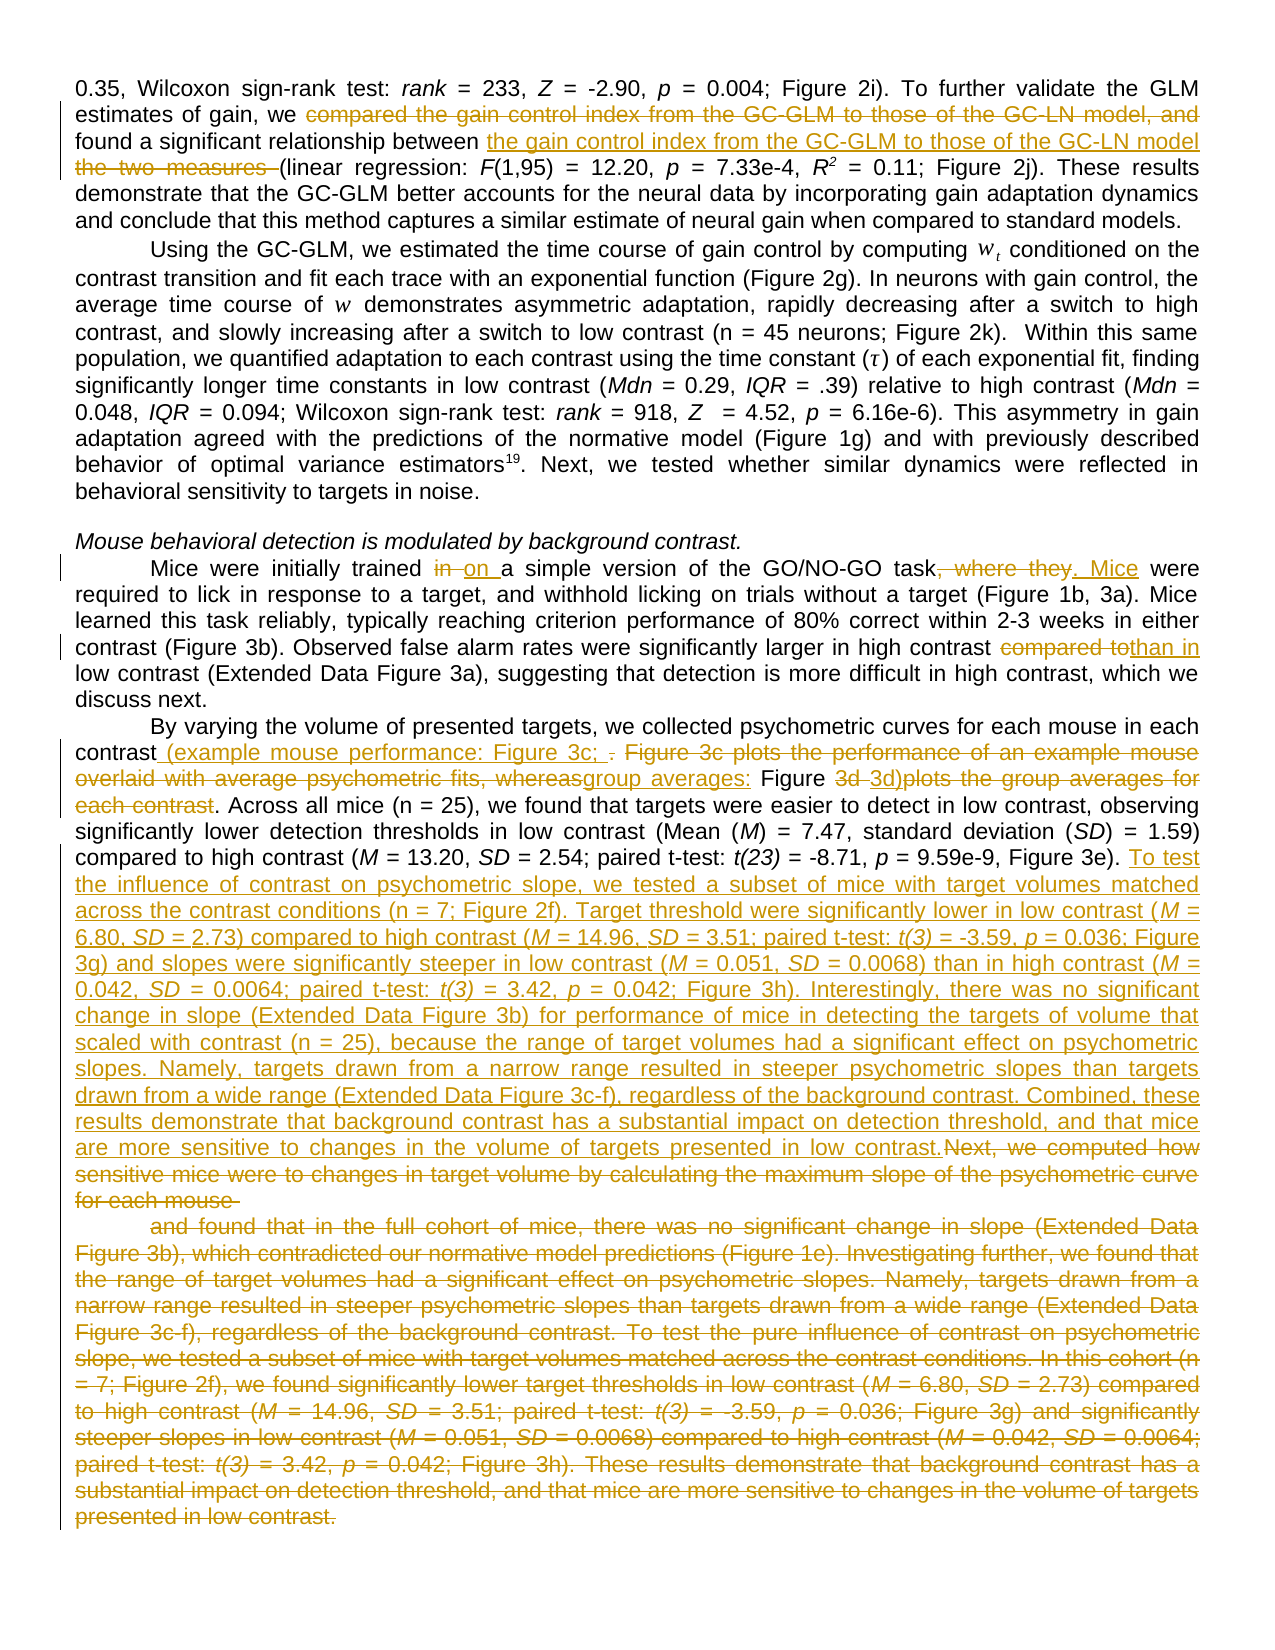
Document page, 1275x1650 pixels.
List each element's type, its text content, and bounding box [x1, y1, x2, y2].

text Mice were initially trained a simple version of the GO/NO-GO task were required to lick in response to a target, and withhold licking on trials without a target (Figure 1b, 3a). Mice learned this task reliably, typically reaching criterion performance of 80% correct within 2-3 weeks in either contrast (Figure 3b). Observed false alarm rates were significantly larger in high contrast low contrast (Extended Data Figure 3a), suggesting that detection is more difficult in high contrast, which we discuss next. [75, 554, 1200, 713]
text By varying the volume of presented targets, we collected psychometric curves for each mouse in each contrast Figure . Across all mice (n = 25), we found that targets were easier to detect in low contrast, observing significantly lower detection thresholds in low contrast (Mean (M) = 7.47, standard deviation (SD) = 1.59) compared to high contrast (M = 13.20, SD = 2.54; paired t-test: t(23) = -8.71, p = 9.59e-9, Figure 3e). [75, 974, 1200, 999]
text By varying the volume of presented targets, we collected psychometric curves for each mouse in each contrast Figure . Across all mice (n = 25), we found that targets were easier to detect in low contrast, observing significantly lower detection thresholds in low contrast (Mean (M) = 7.47, standard deviation (SD) = 1.59) compared to high contrast (M = 13.20, SD = 2.54; paired t-test: t(23) = -8.71, p = 9.59e-9, Figure 3e). [75, 1105, 1200, 1131]
text By varying the volume of presented targets, we collected psychometric curves for each mouse in each contrast Figure . Across all mice (n = 25), we found that targets were easier to detect in low contrast, observing significantly lower detection thresholds in low contrast (Mean (M) = 7.47, standard deviation (SD) = 1.59) compared to high contrast (M = 13.20, SD = 2.54; paired t-test: t(23) = -8.71, p = 9.59e-9, Figure 3e). [75, 947, 1200, 973]
text By varying the volume of presented targets, we collected psychometric curves for each mouse in each contrast Figure . Across all mice (n = 25), we found that targets were easier to detect in low contrast, observing significantly lower detection thresholds in low contrast (Mean (M) = 7.47, standard deviation (SD) = 1.59) compared to high contrast (M = 13.20, SD = 2.54; paired t-test: t(23) = -8.71, p = 9.59e-9, Figure 3e). [75, 713, 1200, 894]
text By varying the volume of presented targets, we collected psychometric curves for each mouse in each contrast Figure . Across all mice (n = 25), we found that targets were easier to detect in low contrast, observing significantly lower detection thresholds in low contrast (Mean (M) = 7.47, standard deviation (SD) = 1.59) compared to high contrast (M = 13.20, SD = 2.54; paired t-test: t(23) = -8.71, p = 9.59e-9, Figure 3e). [75, 895, 1200, 946]
text 0.35, Wilcoxon sign-rank test: rank = 233, Z = -2.90, p = 0.004; Figure 2i). To further validate the GLM estimates of gain, we found a significant relationship between (linear regression: F(1,95) = 12.20, p = 7.33e-4, R2 = 0.11; Figure 2j). These results demonstrate that the GC-GLM better accounts for the neural data by incorporating gain adaptation dynamics and conclude that this method captures a similar estimate of neural gain when compared to standard models. [75, 75, 1200, 233]
text By varying the volume of presented targets, we collected psychometric curves for each mouse in each contrast Figure . Across all mice (n = 25), we found that targets were easier to detect in low contrast, observing significantly lower detection thresholds in low contrast (Mean (M) = 7.47, standard deviation (SD) = 1.59) compared to high contrast (M = 13.20, SD = 2.54; paired t-test: t(23) = -8.71, p = 9.59e-9, Figure 3e). [75, 1000, 1200, 1078]
text Using the GC-GLM, we estimated the time course of gain control by computing conditioned on the contrast transition and fit each trace with an exponential function (Figure 2g). In neurons with gain control, the average time course of demonstrates asymmetric adaptation, rapidly decreasing after a switch to high contrast, and slowly increasing after a switch to low contrast (n = 45 neurons; Figure 2k). Within this same population, we quantified adaptation to each contrast using the time constant () of each exponential fit, finding significantly longer time constants in low contrast (Mdn = 0.29, IQR = .39) relative to high contrast (Mdn = 0.048, IQR = 0.094; Wilcoxon sign-rank test: rank = 918, Z = 4.52, p = 6.16e-6). This asymmetry in gain adaptation agreed with the predictions of the normative model (Figure 1g) and with previously described behavior of optimal variance estimators19. Next, we tested whether similar dynamics were reflected in behavioral sensitivity to targets in noise. [75, 233, 1200, 504]
text Mouse behavioral detection is modulated by background contrast. [75, 528, 1200, 554]
text By varying the volume of presented targets, we collected psychometric curves for each mouse in each contrast Figure . Across all mice (n = 25), we found that targets were easier to detect in low contrast, observing significantly lower detection thresholds in low contrast (Mean (M) = 7.47, standard deviation (SD) = 1.59) compared to high contrast (M = 13.20, SD = 2.54; paired t-test: t(23) = -8.71, p = 9.59e-9, Figure 3e). [75, 1132, 1200, 1213]
text By varying the volume of presented targets, we collected psychometric curves for each mouse in each contrast Figure . Across all mice (n = 25), we found that targets were easier to detect in low contrast, observing significantly lower detection thresholds in low contrast (Mean (M) = 7.47, standard deviation (SD) = 1.59) compared to high contrast (M = 13.20, SD = 2.54; paired t-test: t(23) = -8.71, p = 9.59e-9, Figure 3e). [75, 1079, 1200, 1104]
